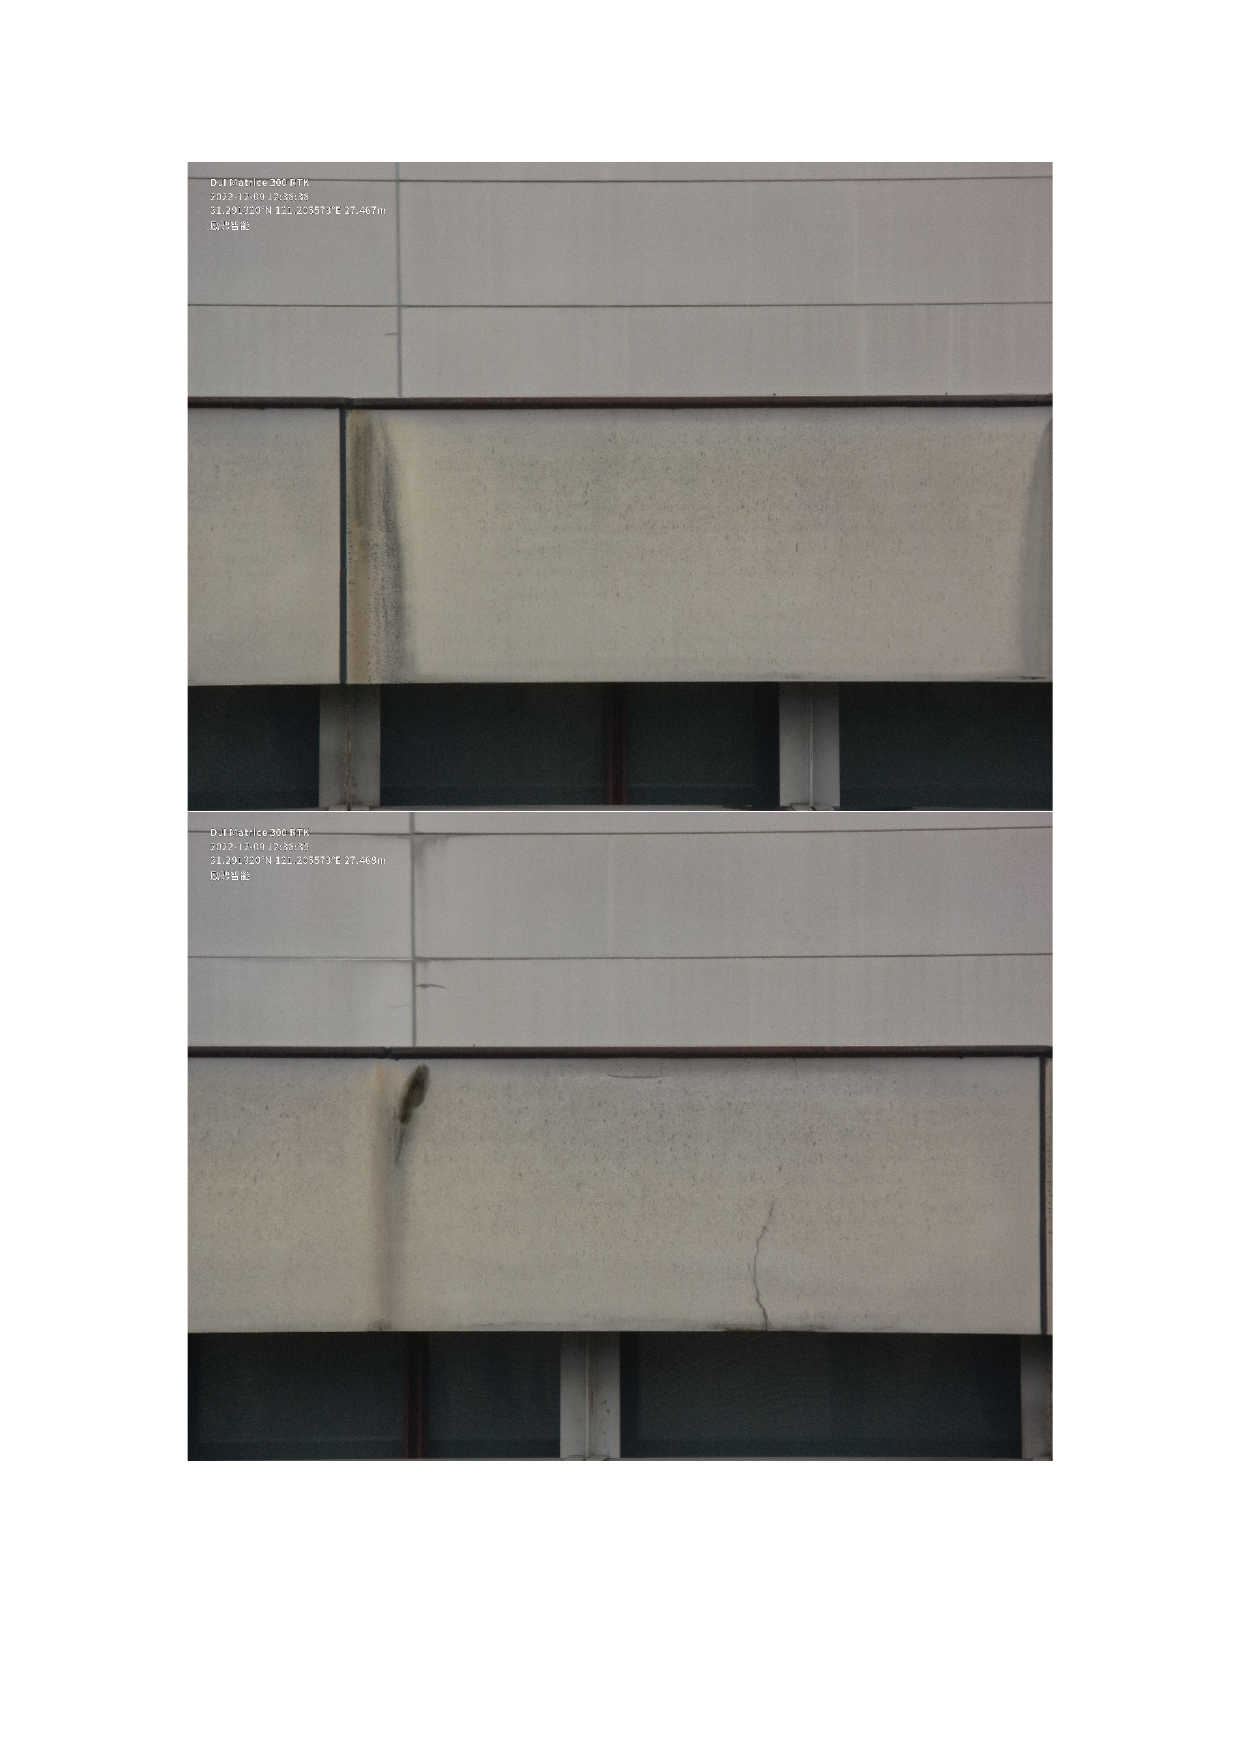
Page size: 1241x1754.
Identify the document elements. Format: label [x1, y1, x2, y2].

picture [187, 812, 1053, 1461]
picture [187, 162, 1053, 811]
